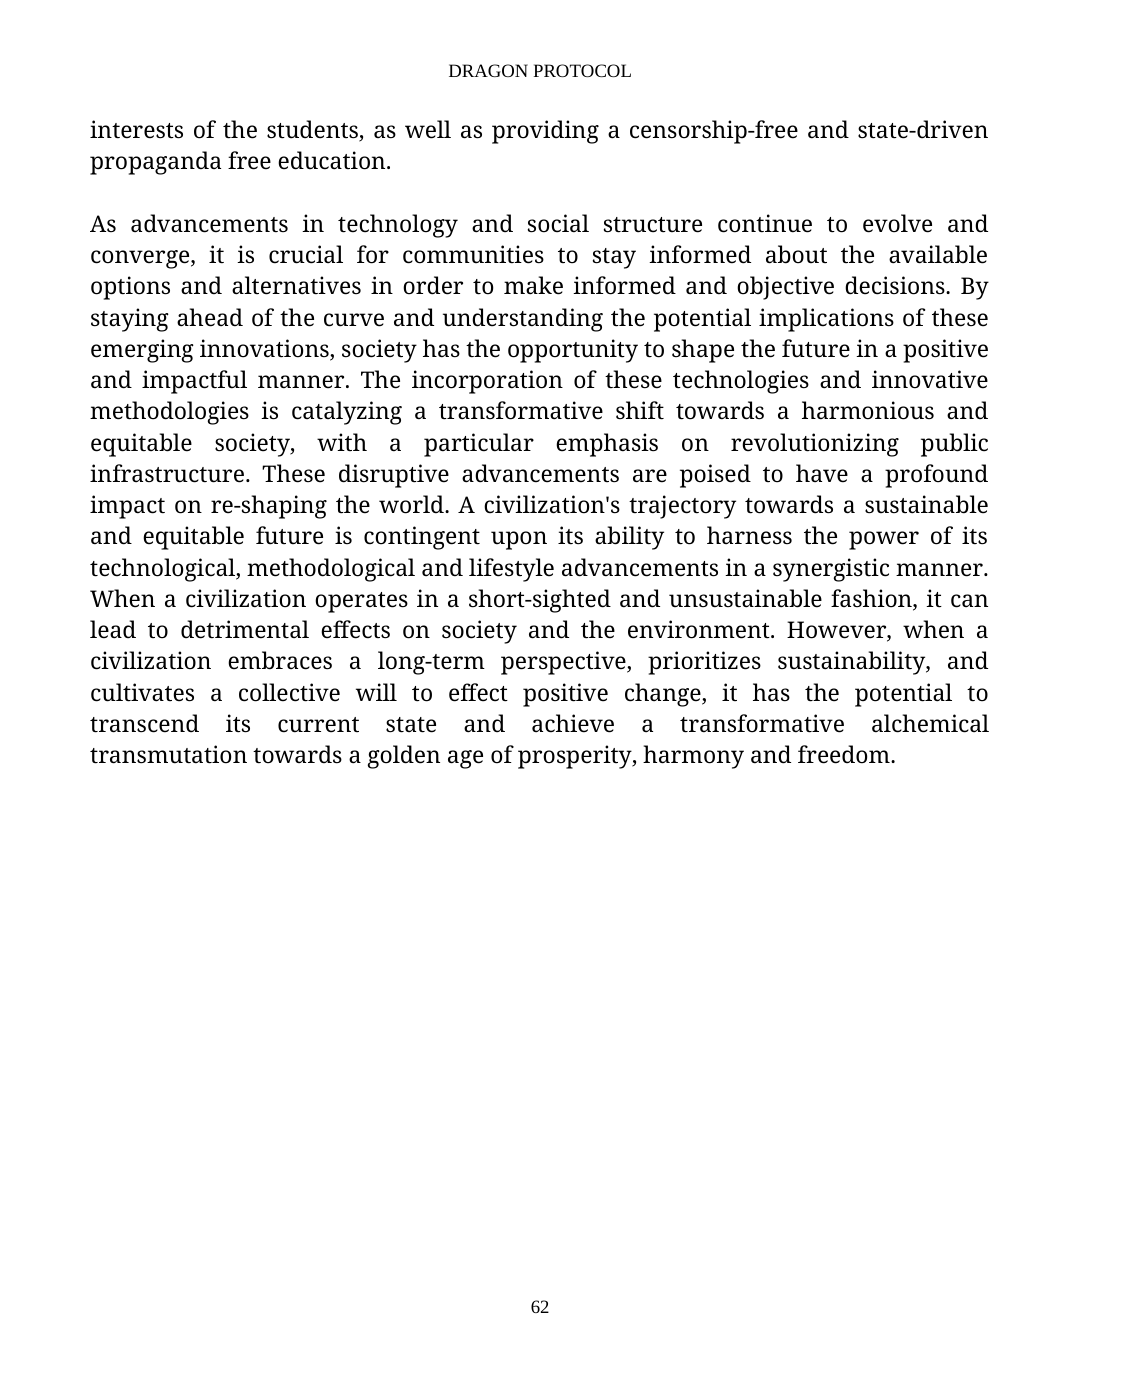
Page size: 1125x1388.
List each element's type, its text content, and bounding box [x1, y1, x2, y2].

text As advancements in technology and social structure continue to evolve and converge, it is crucial for communities to stay informed about the available options and alternatives in order to make informed and objective decisions. By staying ahead of the curve and understanding the potential implications of these emerging innovations, society has the opportunity to shape the future in a positive and impactful manner. The incorporation of these technologies and innovative methodologies is catalyzing a transformative shift towards a harmonious and equitable society, with a particular emphasis on revolutionizing public infrastructure. These disruptive advancements are poised to have a profound impact on re-shaping the world. A civilization's trajectory towards a sustainable and equitable future is contingent upon its ability to harness the power of its technological, methodological and lifestyle advancements in a synergistic manner. When a civilization operates in a short-sighted and unsustainable fashion, it can lead to detrimental effects on society and the environment. However, when a civilization embraces a long-term perspective, prioritizes sustainability, and cultivates a collective will to effect positive change, it has the potential to transcend its current state and achieve a transformative alchemical transmutation towards a golden age of prosperity, harmony and freedom. [90, 208, 990, 770]
